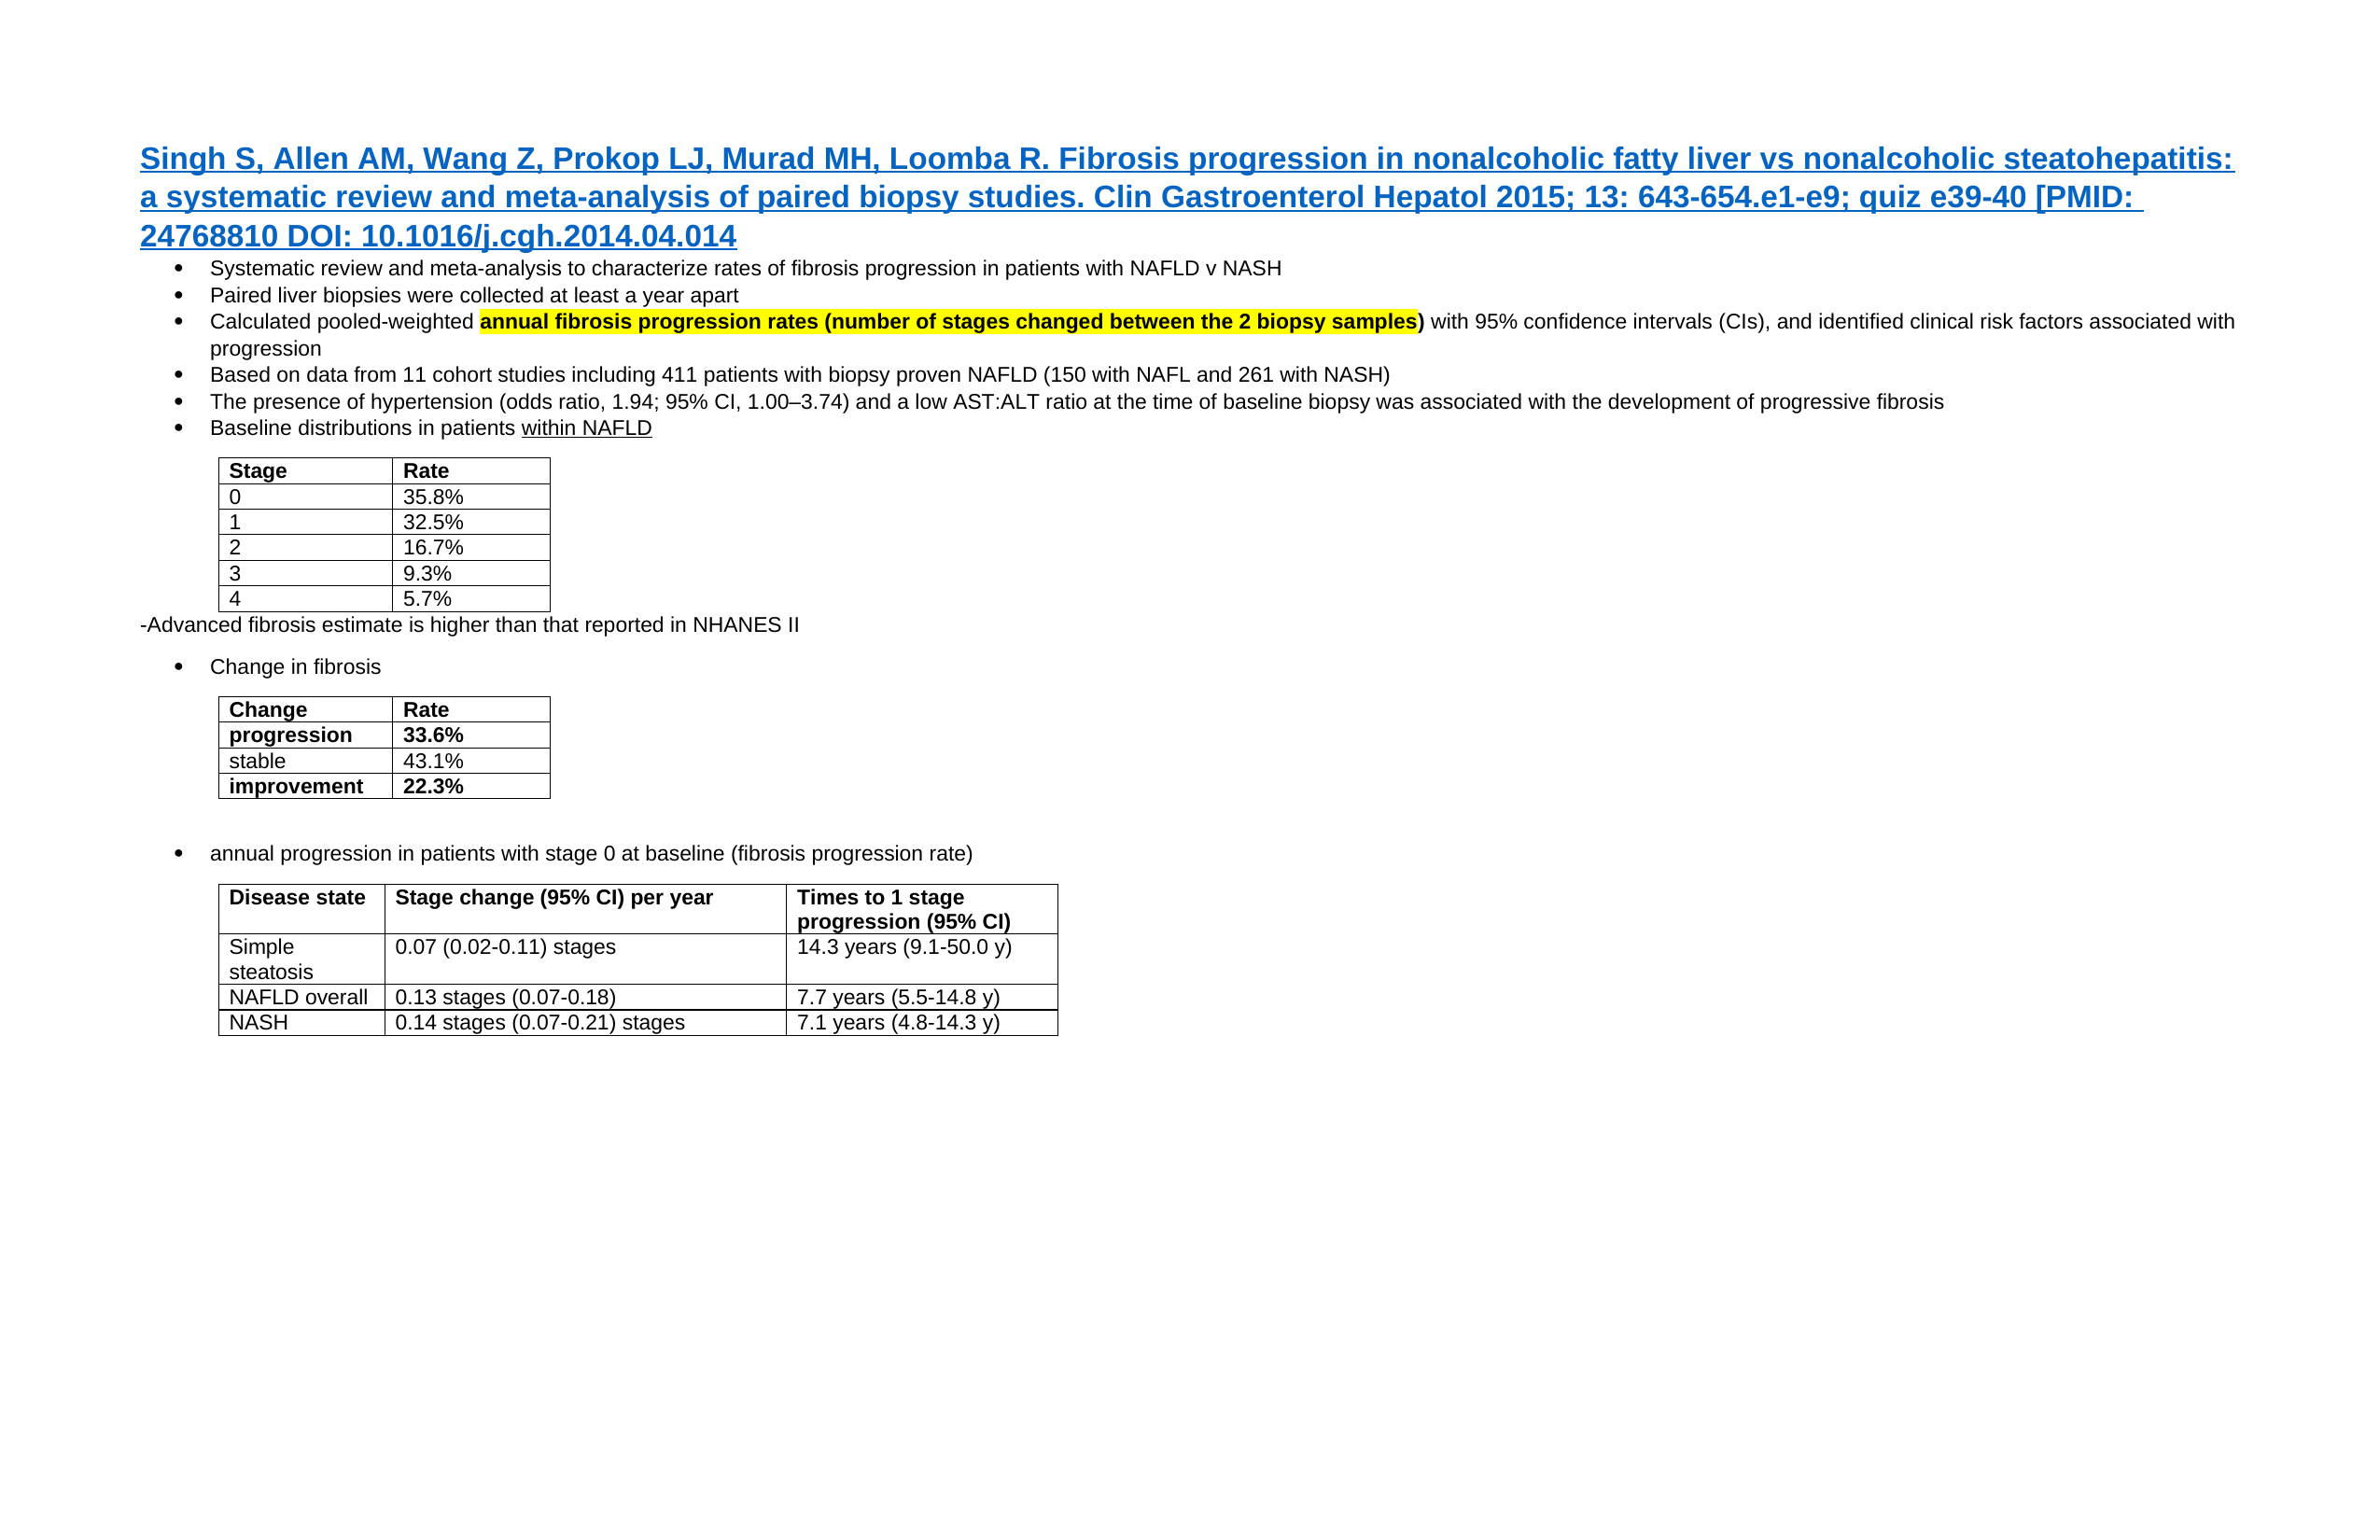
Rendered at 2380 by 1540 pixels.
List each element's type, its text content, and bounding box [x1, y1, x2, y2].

table_cell Simple steatosis [219, 934, 385, 984]
table_cell 7.7 years (5.5-14.8 y) [787, 985, 1057, 1009]
table_cell NASH [219, 1011, 385, 1035]
table_cell 5.7% [393, 586, 550, 610]
table_cell 1 [219, 510, 392, 534]
table_cell progression [219, 722, 392, 748]
table_cell 33.6% [393, 722, 550, 748]
table_header Rate [393, 697, 550, 721]
text -Advanced fibrosis estimate is higher than that reported in NHANES II [140, 612, 2240, 637]
list Calculated pooled-weighted annual fibrosis progression rates (number of stages changed between the 2 biopsy samples) with 95% confidence intervals (CIs), and identified clinical risk factors associated with progression [175, 309, 2240, 360]
text Singh S, Allen AM, Wang Z, Prokop LJ, Murad MH, Loomba R. Fibrosis progression in nonalcoholic fatty liver vs nonalcoholic steatohepatitis: a systematic review and meta-analysis of paired biopsy studies. Clin Gastroenterol Hepatol 2015; 13: 643-654.e1-e9; quiz e39-40 [PMID: 24768810 DOI: 10.1016/j.cgh.2014.04.014 [140, 140, 2240, 253]
table_cell 3 [219, 561, 392, 585]
list annual progression in patients with stage 0 at baseline (fibrosis progression rate) [175, 841, 2240, 866]
table_header Stage change (95% CI) per year [385, 885, 786, 933]
table_header Rate [393, 458, 550, 483]
list The presence of hypertension (odds ratio, 1.94; 95% CI, 1.00–3.74) and a low AST:ALT ratio at the time of baseline biopsy was associated with the development of progressive fibrosis [175, 389, 2240, 413]
table_cell improvement [219, 774, 392, 798]
table_header Change [219, 697, 392, 721]
table_cell 2 [219, 535, 392, 560]
table_cell 9.3% [393, 561, 550, 585]
table_cell 35.8% [393, 484, 550, 509]
table_cell 22.3% [393, 774, 550, 798]
list Paired liver biopsies were collected at least a year apart [175, 283, 2240, 307]
table_cell 4 [219, 586, 392, 610]
table_cell 14.3 years (9.1-50.0 y) [787, 934, 1057, 984]
table_cell stable [219, 749, 392, 773]
list Baseline distributions in patients within NAFLD [175, 415, 2240, 440]
table_header Times to 1 stage progression (95% CI) [787, 885, 1057, 933]
list Based on data from 11 cohort studies including 411 patients with biopsy proven NAFLD (150 with NAFL and 261 with NASH) [175, 362, 2240, 386]
table_header Stage [219, 458, 392, 483]
table_cell 0 [219, 484, 392, 509]
table_header Disease state [219, 885, 385, 933]
table_cell 32.5% [393, 510, 550, 534]
table_cell 7.1 years (4.8-14.3 y) [787, 1011, 1057, 1035]
table_cell 0.14 stages (0.07-0.21) stages [385, 1011, 786, 1035]
table_cell 0.07 (0.02-0.11) stages [385, 934, 786, 984]
table_cell 16.7% [393, 535, 550, 560]
table_cell NAFLD overall [219, 985, 385, 1009]
table_cell 43.1% [393, 749, 550, 773]
list Systematic review and meta-analysis to characterize rates of fibrosis progression in patients with NAFLD v NASH [175, 256, 2240, 281]
table_cell 0.13 stages (0.07-0.18) [385, 985, 786, 1009]
list Change in fibrosis [175, 654, 2240, 679]
